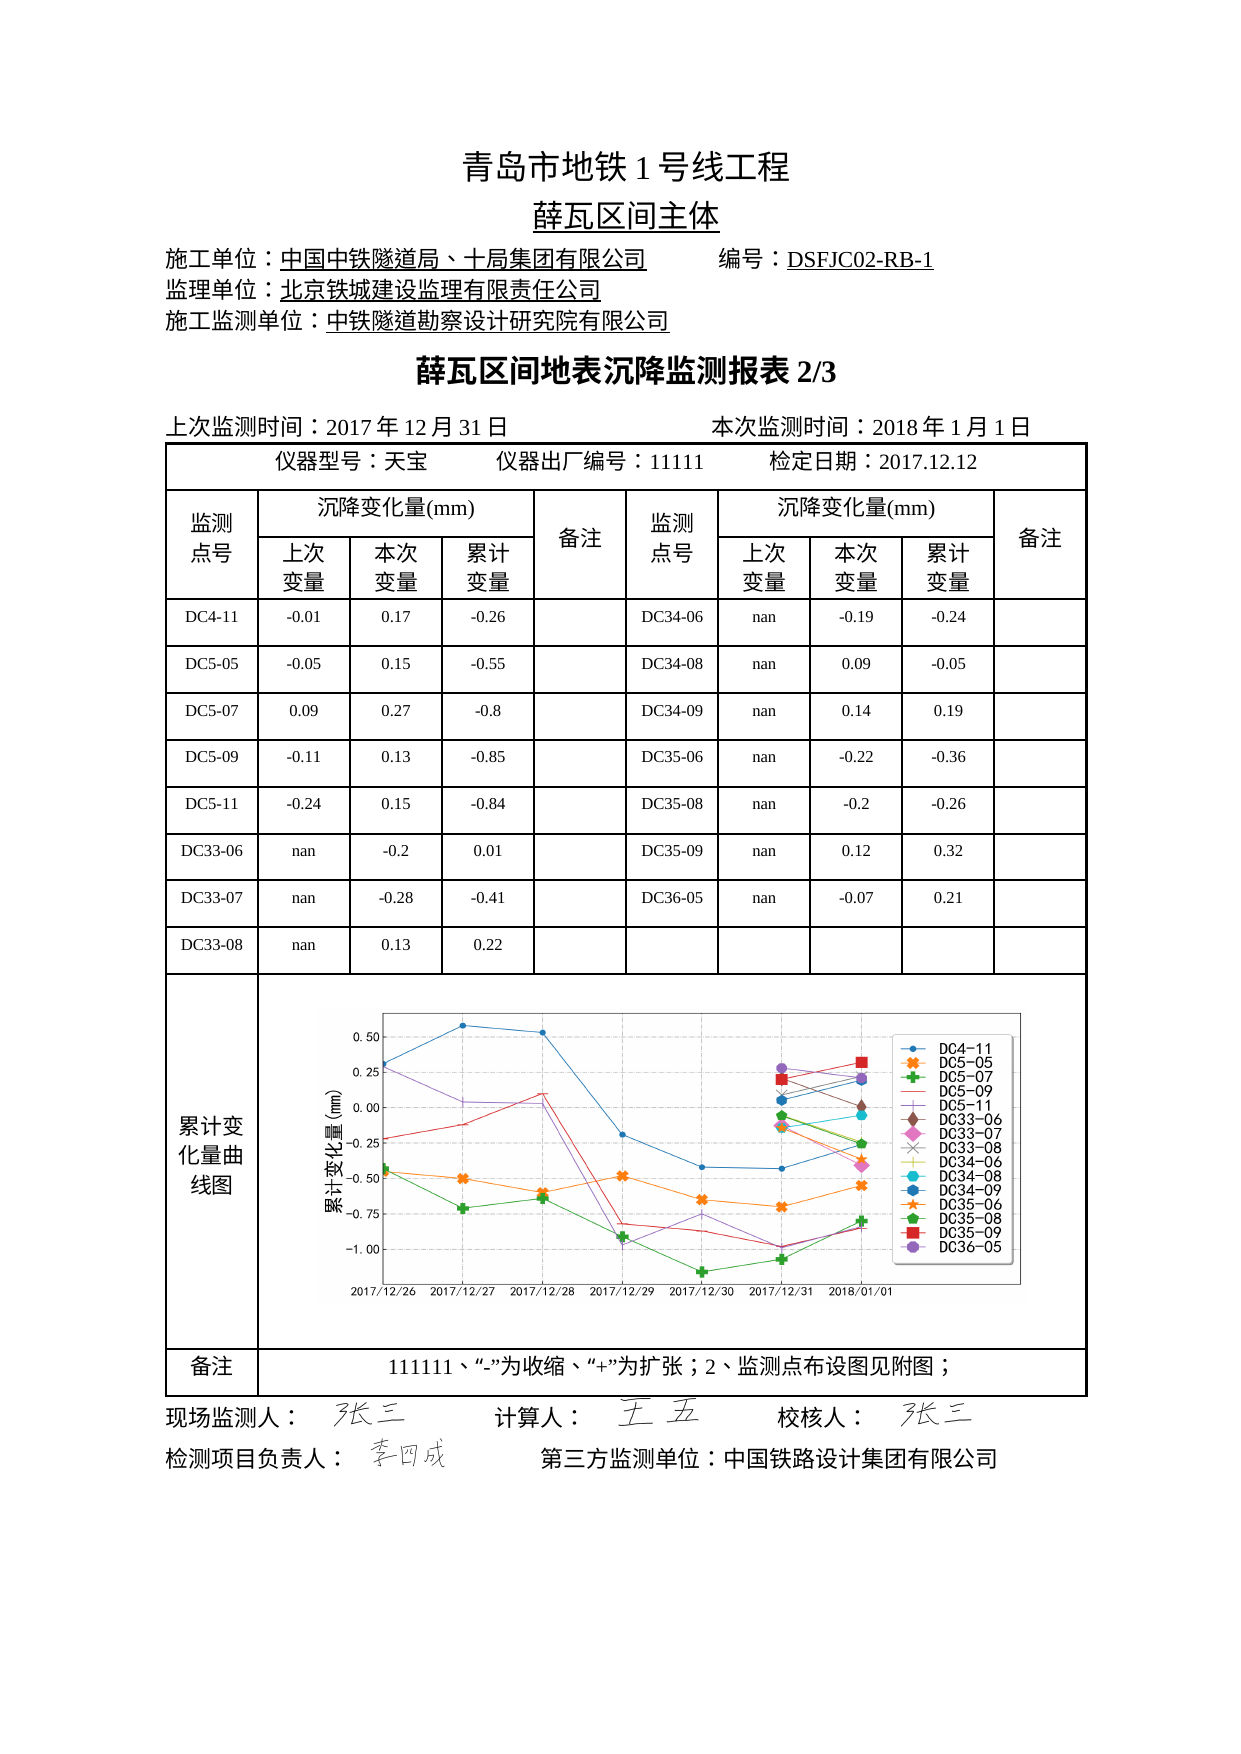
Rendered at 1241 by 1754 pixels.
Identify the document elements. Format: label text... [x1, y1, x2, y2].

table_cell 0.17 [351, 600, 441, 645]
table_cell 111111、“-”为收缩、“+”为扩张；2、监测点布设图见附图； [259, 1350, 1085, 1395]
table_cell -0.8 [443, 694, 533, 739]
table_cell -0.24 [259, 788, 349, 832]
text 监理单位：北京铁城建设监理有限责任公司 [165, 274, 1087, 305]
table_cell 0.27 [351, 694, 441, 739]
picture [888, 1397, 1007, 1427]
table_cell [535, 741, 625, 786]
table_cell [719, 928, 809, 973]
table_cell DC36-05 [627, 881, 717, 926]
table_cell 0.09 [259, 694, 349, 739]
text 施工单位：中国中铁隧道局、十局集团有限公司 编号：DSFJC02-RB-1 [165, 243, 1087, 274]
table_cell DC33-08 [167, 928, 257, 973]
table_cell [535, 881, 625, 926]
table_cell [903, 928, 993, 973]
table_cell nan [719, 835, 809, 879]
table_cell 0.09 [811, 647, 901, 692]
table_cell 上次 变量 [719, 538, 809, 598]
table_cell DC5-09 [167, 741, 257, 786]
picture [317, 1007, 1027, 1303]
table_cell [995, 694, 1085, 739]
table_cell -0.22 [811, 741, 901, 786]
table_cell [995, 881, 1085, 926]
table_cell 0.12 [811, 835, 901, 879]
table_cell -0.26 [903, 788, 993, 832]
text 青岛市地铁1号线工程 [165, 159, 1087, 184]
table_cell 监测 点号 [167, 491, 257, 598]
table_cell 本次 变量 [811, 538, 901, 598]
table_cell -0.26 [443, 600, 533, 645]
table_cell -0.85 [443, 741, 533, 786]
table_cell 本次 变量 [351, 538, 441, 598]
table_cell 0.01 [443, 835, 533, 879]
table_cell 备注 [167, 1350, 257, 1395]
table_cell 上次 变量 [259, 538, 349, 598]
table_cell 0.15 [351, 788, 441, 832]
table_cell DC5-11 [167, 788, 257, 832]
table_cell DC35-06 [627, 741, 717, 786]
table_cell -0.36 [903, 741, 993, 786]
table_cell [535, 600, 625, 645]
table_cell [535, 835, 625, 879]
table_cell -0.84 [443, 788, 533, 832]
table_cell DC34-09 [627, 694, 717, 739]
table_cell nan [259, 928, 349, 973]
table_cell [995, 741, 1085, 786]
table_cell 累计 变量 [903, 538, 993, 598]
table_cell [995, 788, 1085, 832]
table_cell nan [719, 694, 809, 739]
table_cell nan [259, 881, 349, 926]
table_cell 0.14 [811, 694, 901, 739]
table_cell 备注 [995, 491, 1085, 598]
table_cell 0.15 [351, 647, 441, 692]
table_cell 沉降变化量(mm) [719, 491, 993, 536]
table_cell [535, 788, 625, 832]
table_cell [995, 647, 1085, 692]
table_cell nan [719, 741, 809, 786]
table_cell [995, 835, 1085, 879]
picture [604, 1397, 723, 1427]
table_cell DC35-09 [627, 835, 717, 879]
table_cell [535, 928, 625, 973]
table_cell DC34-06 [627, 600, 717, 645]
table_cell [995, 928, 1085, 973]
table_cell -0.19 [811, 600, 901, 645]
table_cell -0.41 [443, 881, 533, 926]
table_cell [535, 694, 625, 739]
table_cell 沉降变化量(mm) [259, 491, 533, 536]
table_cell 0.19 [903, 694, 993, 739]
table_cell nan [719, 647, 809, 692]
table_cell 累计 变量 [443, 538, 533, 598]
table_cell nan [719, 881, 809, 926]
table_cell -0.07 [811, 881, 901, 926]
picture [367, 1437, 486, 1468]
table_cell -0.11 [259, 741, 349, 786]
table_cell DC5-07 [167, 694, 257, 739]
table_cell [627, 928, 717, 973]
text 检测项目负责人： 第三方监测单位：中国铁路设计集团有限公司 [165, 1438, 1087, 1474]
table_cell -0.01 [259, 600, 349, 645]
table_cell DC34-08 [627, 647, 717, 692]
table_cell 0.32 [903, 835, 993, 879]
table_cell 备注 [535, 491, 625, 598]
table_cell DC33-06 [167, 835, 257, 879]
table_cell -0.55 [443, 647, 533, 692]
text 薛瓦区间主体 [165, 184, 1087, 239]
table_cell -0.2 [811, 788, 901, 832]
picture [321, 1397, 440, 1427]
table_cell -0.05 [259, 647, 349, 692]
table_cell -0.28 [351, 881, 441, 926]
table_cell 累计变化量曲线图 [167, 975, 257, 1348]
table_cell 监测 点号 [627, 491, 717, 598]
table_cell 0.21 [903, 881, 993, 926]
table_cell 0.13 [351, 928, 441, 973]
table_cell -0.2 [351, 835, 441, 879]
table_cell DC33-07 [167, 881, 257, 926]
table_cell [259, 975, 1085, 1348]
table_cell [535, 647, 625, 692]
table_cell 0.22 [443, 928, 533, 973]
table_cell [995, 600, 1085, 645]
table_cell -0.24 [903, 600, 993, 645]
table_cell -0.05 [903, 647, 993, 692]
text 薛瓦区间地表沉降监测报表2/3 [165, 349, 1087, 392]
table_cell 0.13 [351, 741, 441, 786]
table_cell [811, 928, 901, 973]
text 上次监测时间：2017年12月31日 本次监测时间：2018年1月1日 [165, 411, 1087, 442]
table_cell nan [719, 600, 809, 645]
table_cell nan [259, 835, 349, 879]
table_cell nan [719, 788, 809, 832]
table_cell DC35-08 [627, 788, 717, 832]
table_header 仪器型号：天宝 仪器出厂编号：11111 检定日期：2017.12.12 [167, 445, 1085, 489]
text 施工监测单位：中铁隧道勘察设计研究院有限公司 [165, 305, 1087, 337]
table_cell DC5-05 [167, 647, 257, 692]
table_cell DC4-11 [167, 600, 257, 645]
